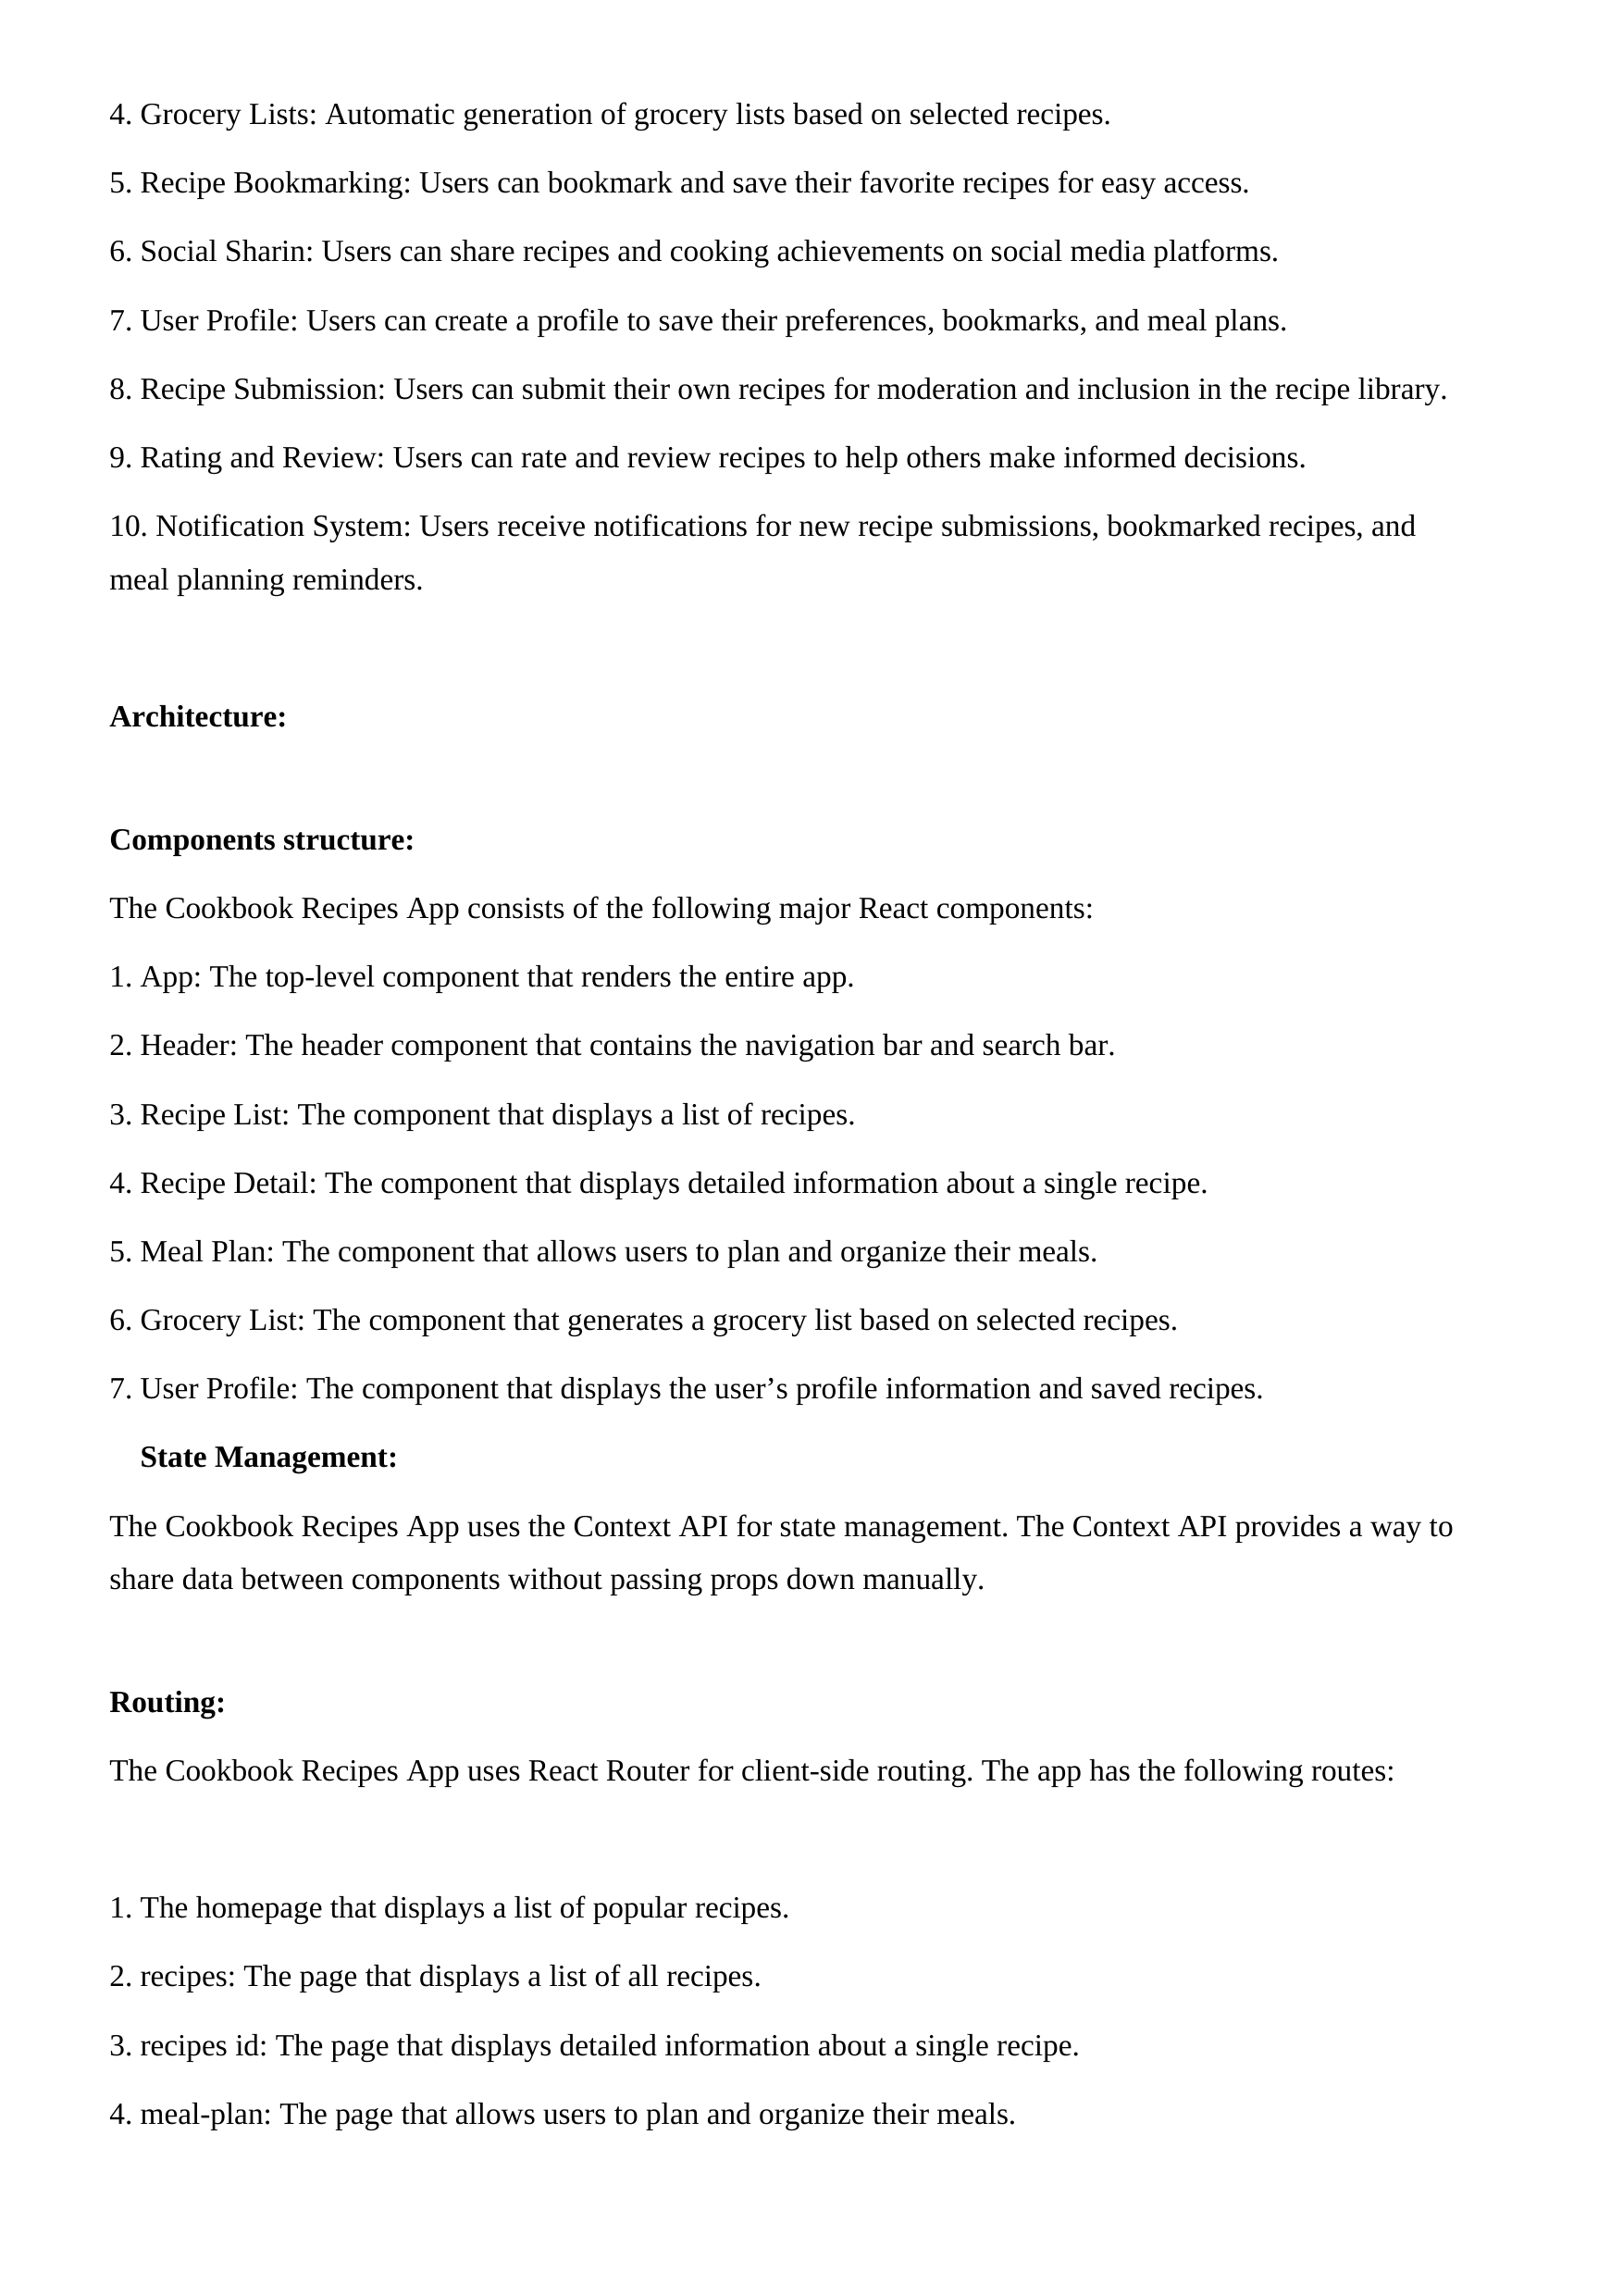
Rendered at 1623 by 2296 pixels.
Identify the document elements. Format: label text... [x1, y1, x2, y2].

text 10. Notification System: Users receive notifications for new recipe submissions, bookmarked recipes, and meal planning reminders. [109, 507, 1462, 596]
text 1. App: The top-level component that renders the entire app. [109, 958, 1462, 994]
text 9. Rating and Review: Users can rate and review recipes to help others make informed decisions. [109, 439, 1462, 475]
text 1. The homepage that displays a list of popular recipes. [109, 1890, 1462, 1925]
text 7. User Profile: Users can create a profile to save their preferences, bookmarks, and meal plans. [109, 302, 1462, 337]
text 3. recipes id: The page that displays detailed information about a single recipe. [109, 2027, 1462, 2062]
text State Management: [109, 1438, 1462, 1474]
text The Cookbook Recipes App uses React Router for client-side routing. The app has the following routes: [109, 1752, 1462, 1788]
text 2. Header: The header component that contains the navigation bar and search bar. [109, 1026, 1462, 1062]
text 7. User Profile: The component that displays the user’s profile information and saved recipes. [109, 1370, 1462, 1406]
text 4. meal-plan: The page that allows users to plan and organize their meals. [109, 2095, 1462, 2130]
text The Cookbook Recipes App uses the Context API for state management. The Context API provides a way to share data between components without passing props down manually. [109, 1508, 1462, 1595]
text 8. Recipe Submission: Users can submit their own recipes for moderation and inclusion in the recipe library. [109, 370, 1462, 405]
text 6. Grocery List: The component that generates a grocery list based on selected recipes. [109, 1301, 1462, 1336]
text 5. Meal Plan: The component that allows users to plan and organize their meals. [109, 1233, 1462, 1268]
text 5. Recipe Bookmarking: Users can bookmark and save their favorite recipes for easy access. [109, 165, 1462, 200]
text The Cookbook Recipes App consists of the following major React components: [109, 889, 1462, 925]
text Architecture: [109, 698, 1462, 734]
text Components structure: [109, 821, 1462, 856]
text Routing: [109, 1683, 1462, 1719]
text 6. Social Sharin: Users can share recipes and cooking achievements on social media platforms. [109, 233, 1462, 268]
text 4. Grocery Lists: Automatic generation of grocery lists based on selected recipes. [109, 95, 1462, 131]
text 2. recipes: The page that displays a list of all recipes. [109, 1958, 1462, 1993]
text 3. Recipe List: The component that displays a list of recipes. [109, 1096, 1462, 1131]
text 4. Recipe Detail: The component that displays detailed information about a single recipe. [109, 1164, 1462, 1199]
